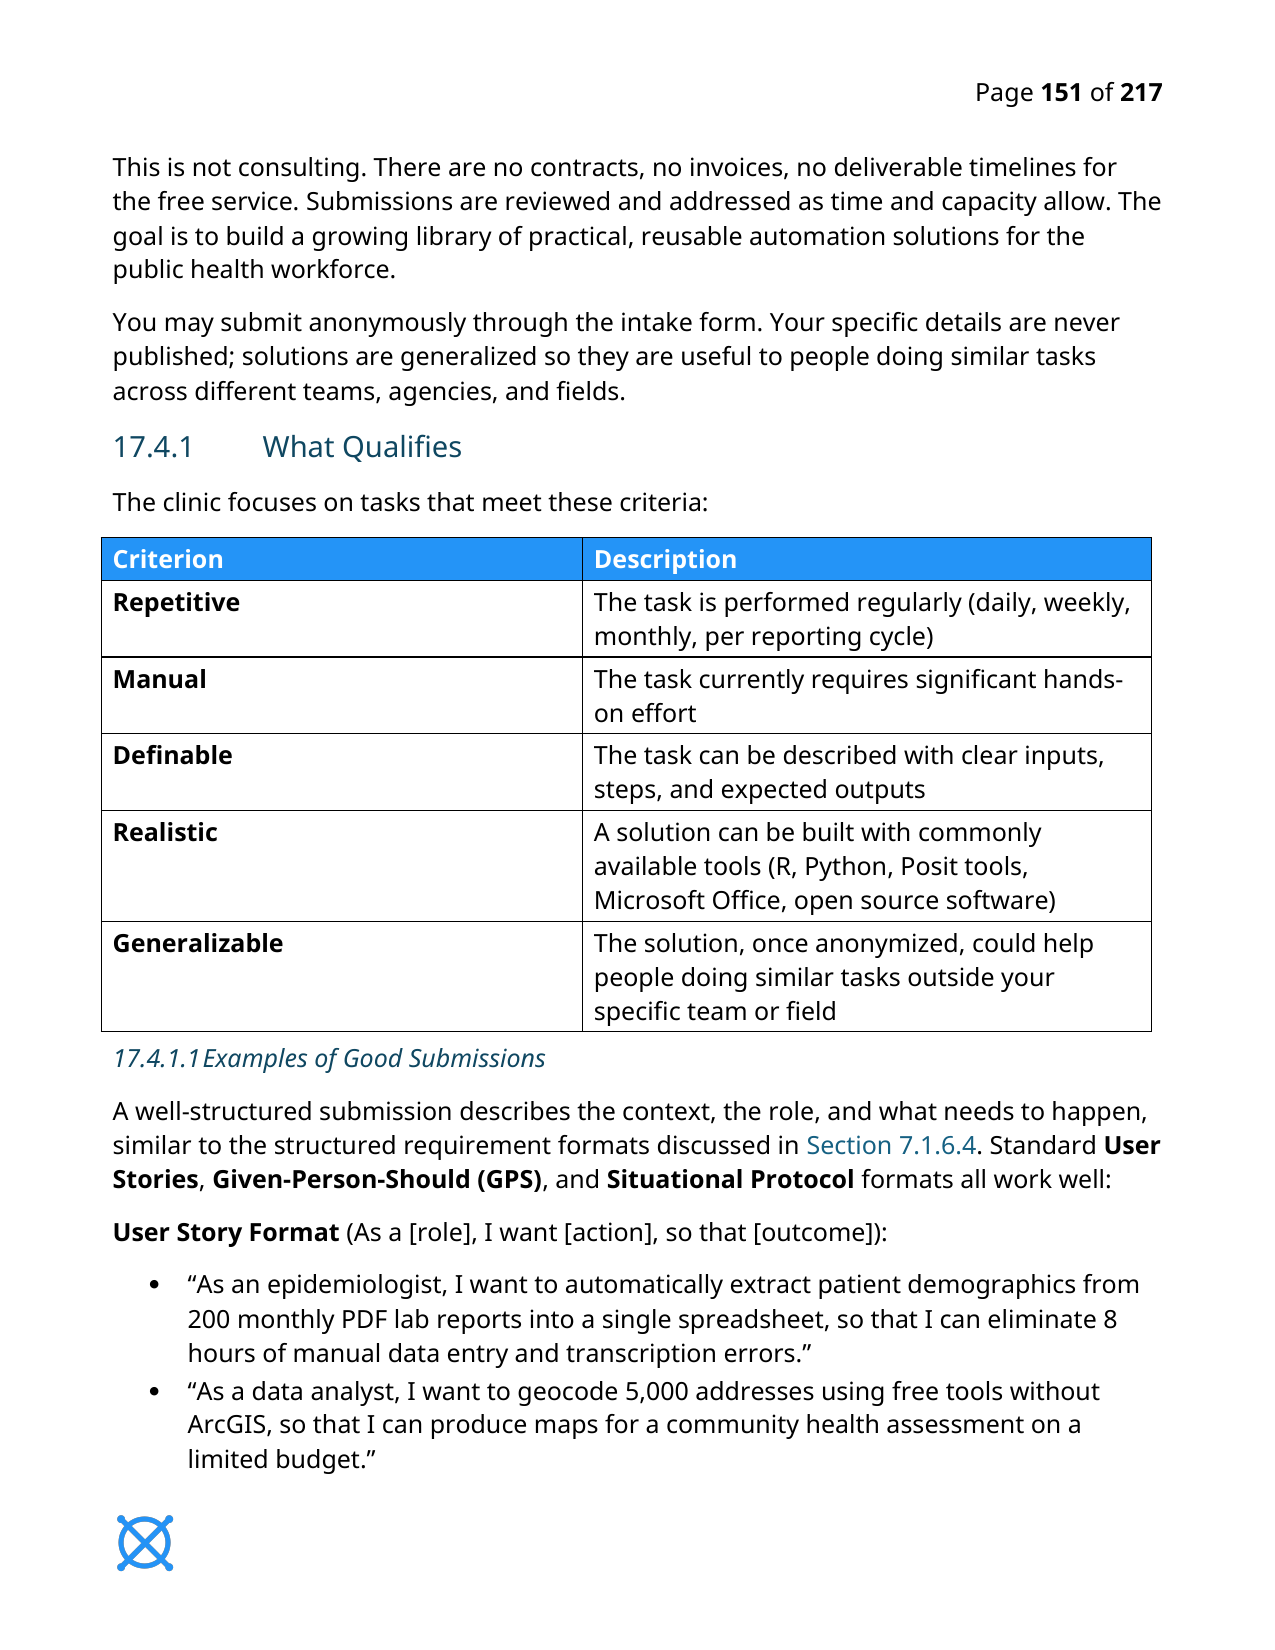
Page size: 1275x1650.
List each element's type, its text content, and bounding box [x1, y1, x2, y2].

text User Story Format (As a [role], I want [action], so that [outcome]): [112, 1214, 1162, 1248]
list “As an epidemiologist, I want to automatically extract patient demographics from 200 monthly PDF lab reports into a single spreadsheet, so that I can eliminate 8 hours of manual data entry and transcription errors.” [150, 1267, 1162, 1369]
text You may submit anonymously through the intake form. Your specific details are never published; solutions are generalized so they are useful to people doing similar tasks across different teams, agencies, and fields. [112, 305, 1162, 407]
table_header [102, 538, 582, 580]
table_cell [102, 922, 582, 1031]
picture [112, 1511, 177, 1575]
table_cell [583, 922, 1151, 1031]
text A well-structured submission describes the context, the role, and what needs to happen, similar to the structured requirement formats discussed in Section 7.1.6.4. Standard User Stories, Given-Person-Should (GPS), and Situational Protocol formats all work well: [112, 1093, 1162, 1196]
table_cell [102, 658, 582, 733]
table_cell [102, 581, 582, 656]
text The clinic focuses on tasks that meet these criteria: [112, 484, 1162, 518]
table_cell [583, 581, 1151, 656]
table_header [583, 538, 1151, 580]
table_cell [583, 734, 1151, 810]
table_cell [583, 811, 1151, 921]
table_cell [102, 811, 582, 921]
list “As a data analyst, I want to geocode 5,000 addresses using free tools without ArcGIS, so that I can produce maps for a community health assessment on a limited budget.” [150, 1373, 1162, 1475]
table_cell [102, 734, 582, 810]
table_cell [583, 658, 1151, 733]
text This is not consulting. There are no contracts, no invoices, no deliverable timelines for the free service. Submissions are reviewed and addressed as time and capacity allow. The goal is to build a growing library of practical, reusable automation solutions for the public health workforce. [112, 150, 1162, 286]
subtitle What Qualifies [112, 426, 1162, 466]
subtitle Examples of Good Submissions [112, 1041, 1162, 1075]
